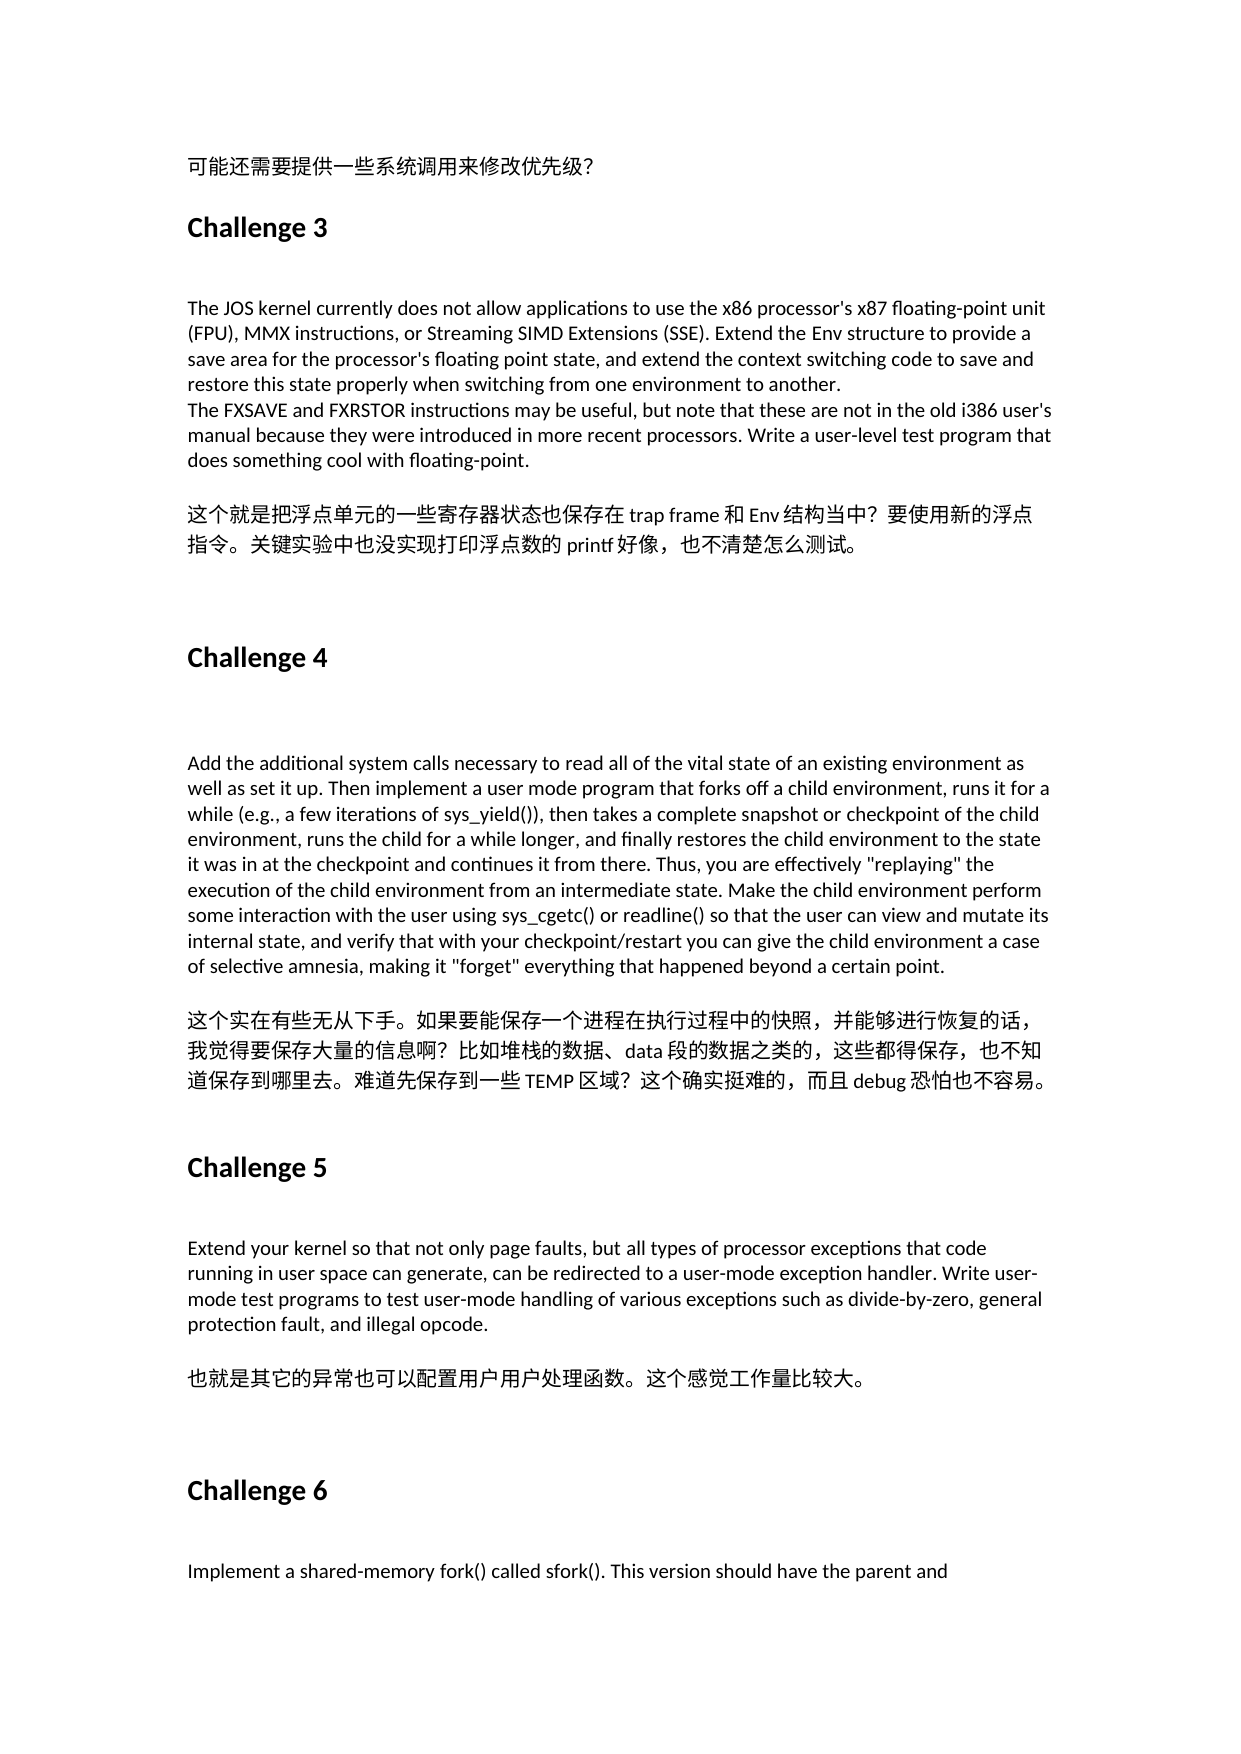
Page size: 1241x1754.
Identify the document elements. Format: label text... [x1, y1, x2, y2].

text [187, 1558, 1053, 1583]
text 也就是其它的异常也可以配置用户用户处理函数。这个感觉工作量比较大。 [187, 1362, 1053, 1392]
text 可能还需要提供一些系统调用来修改优先级？ [187, 150, 1053, 180]
text 这个就是把浮点单元的一些寄存器状态也保存在trap frame和Env结构当中？要使用新的浮点指令。关键实验中也没实现打印浮点数的printf好像，也不清楚怎么测试。 [187, 498, 1053, 559]
subtitle Challenge 3 [187, 209, 1053, 245]
text The JOS kernel currently does not allow applications to use the x86 processor's x87 floating-point unit (FPU), MMX instructions, or Streaming SIMD Extensions (SSE). Extend the Env structure to provide a save area for the processor's floating point state, and extend the context switching code to save and restore this state properly when switching from one environment to another. The FXSAVE and FXRSTOR instructions may be useful, but note that these are not in the old i386 user's manual because they were introduced in more recent processors. Write a user-level test program that does something cool with floating-point. [187, 295, 1053, 473]
subtitle Challenge 6 [187, 1472, 1053, 1508]
text Add the additional system calls necessary to read all of the vital state of an existing environment as well as set it up. Then implement a user mode program that forks off a child environment, runs it for a while (e.g., a few iterations of sys_yield()), then takes a complete snapshot or checkpoint of the child environment, runs the child for a while longer, and finally restores the child environment to the state it was in at the checkpoint and continues it from there. Thus, you are effectively "replaying" the execution of the child environment from an intermediate state. Make the child environment perform some interaction with the user using sys_cgetc() or readline() so that the user can view and mutate its internal state, and verify that with your checkpoint/restart you can give the child environment a case of selective amnesia, making it "forget" everything that happened beyond a certain point. [187, 750, 1053, 979]
text 这个实在有些无从下手。如果要能保存一个进程在执行过程中的快照，并能够进行恢复的话，我觉得要保存大量的信息啊？比如堆栈的数据、data段的数据之类的，这些都得保存，也不知道保存到哪里去。难道先保存到一些TEMP区域？这个确实挺难的，而且debug恐怕也不容易。 [187, 1004, 1053, 1095]
subtitle Challenge 5 [187, 1149, 1053, 1185]
subtitle Challenge 4 [187, 639, 1053, 674]
text Extend your kernel so that not only page faults, but all types of processor exceptions that code running in user space can generate, can be redirected to a user-mode exception handler. Write user-mode test programs to test user-mode handling of various exceptions such as divide-by-zero, general protection fault, and illegal opcode. [187, 1235, 1053, 1337]
